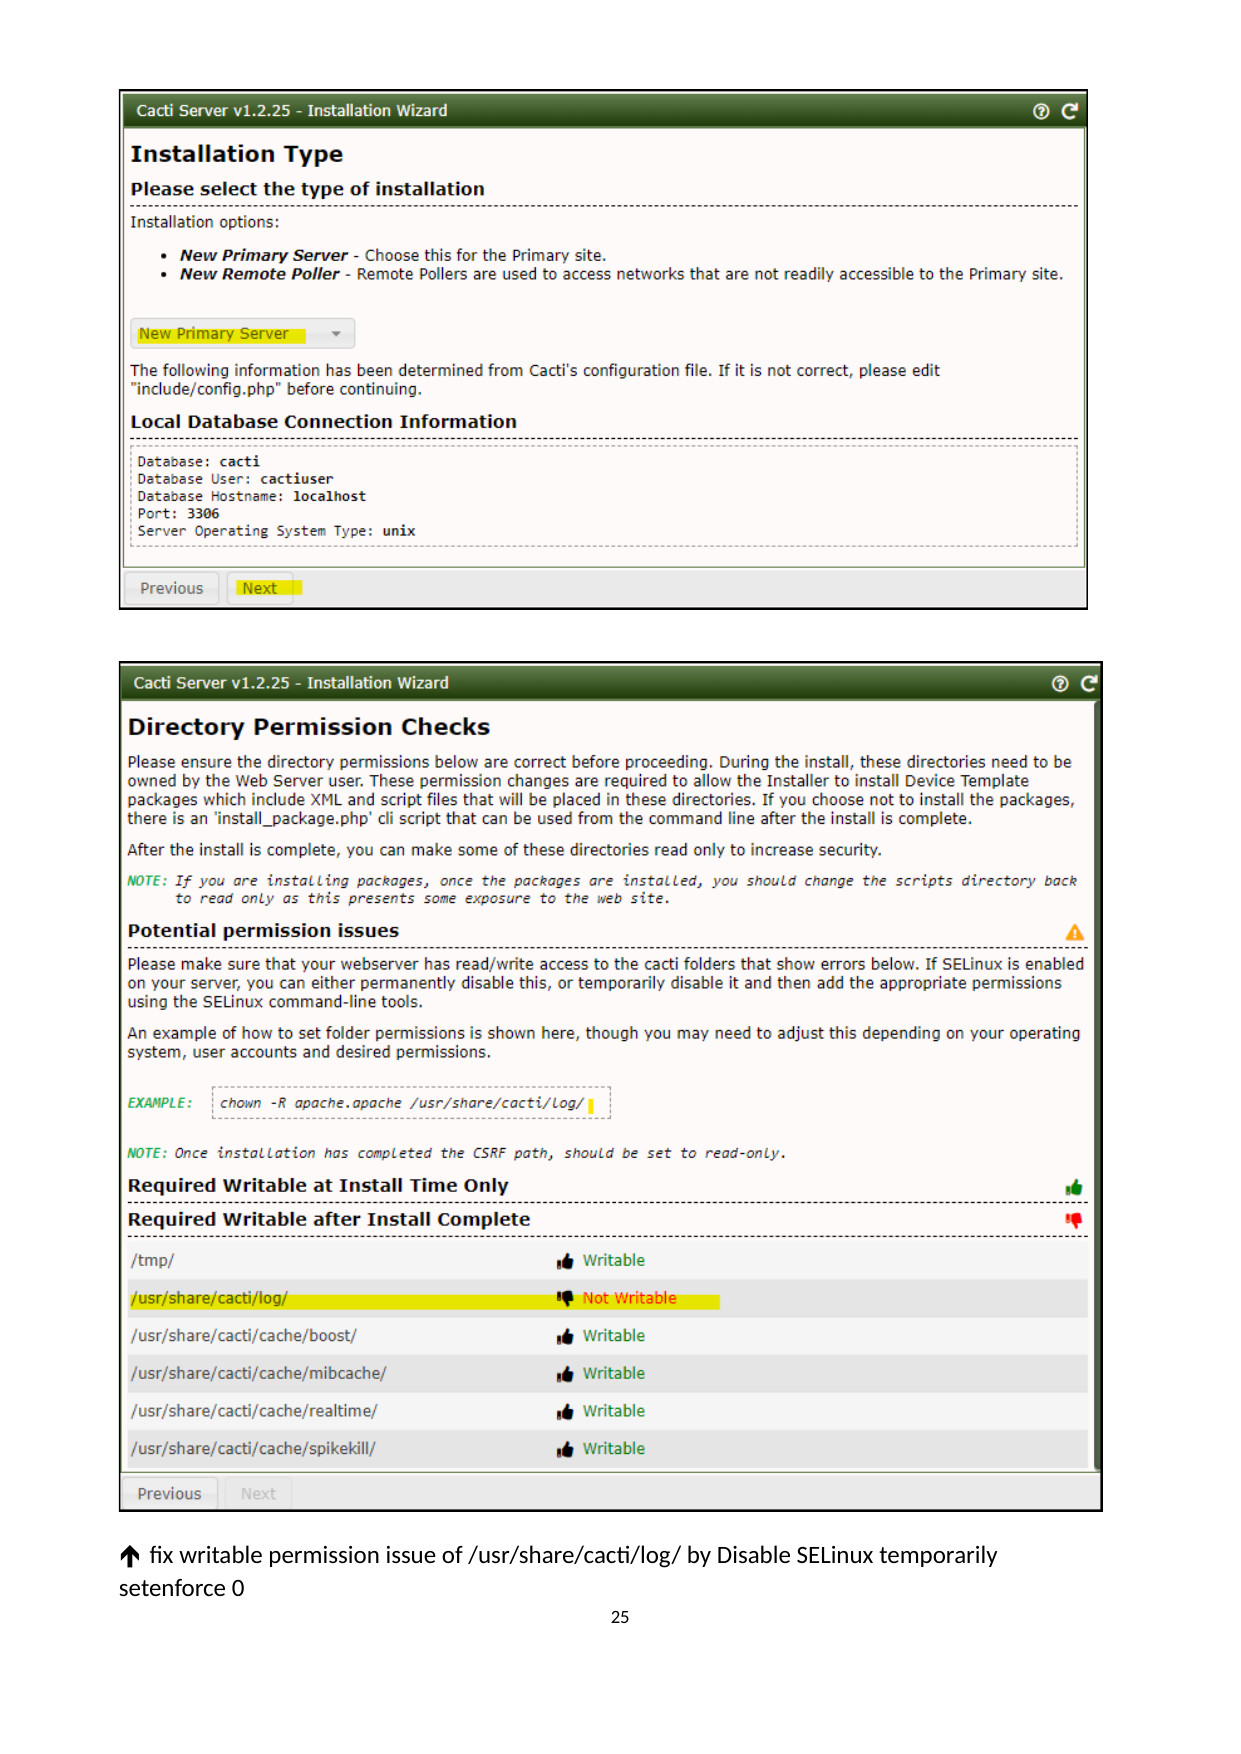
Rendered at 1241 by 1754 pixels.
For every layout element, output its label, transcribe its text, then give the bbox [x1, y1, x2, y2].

picture [118, 89, 1088, 610]
text fix writable permission issue of /usr/share/cacti/log/ by Disable SELinux temporarily [75, 1539, 1165, 1571]
picture [118, 661, 1103, 1512]
text setenforce 0 [75, 1571, 1165, 1604]
